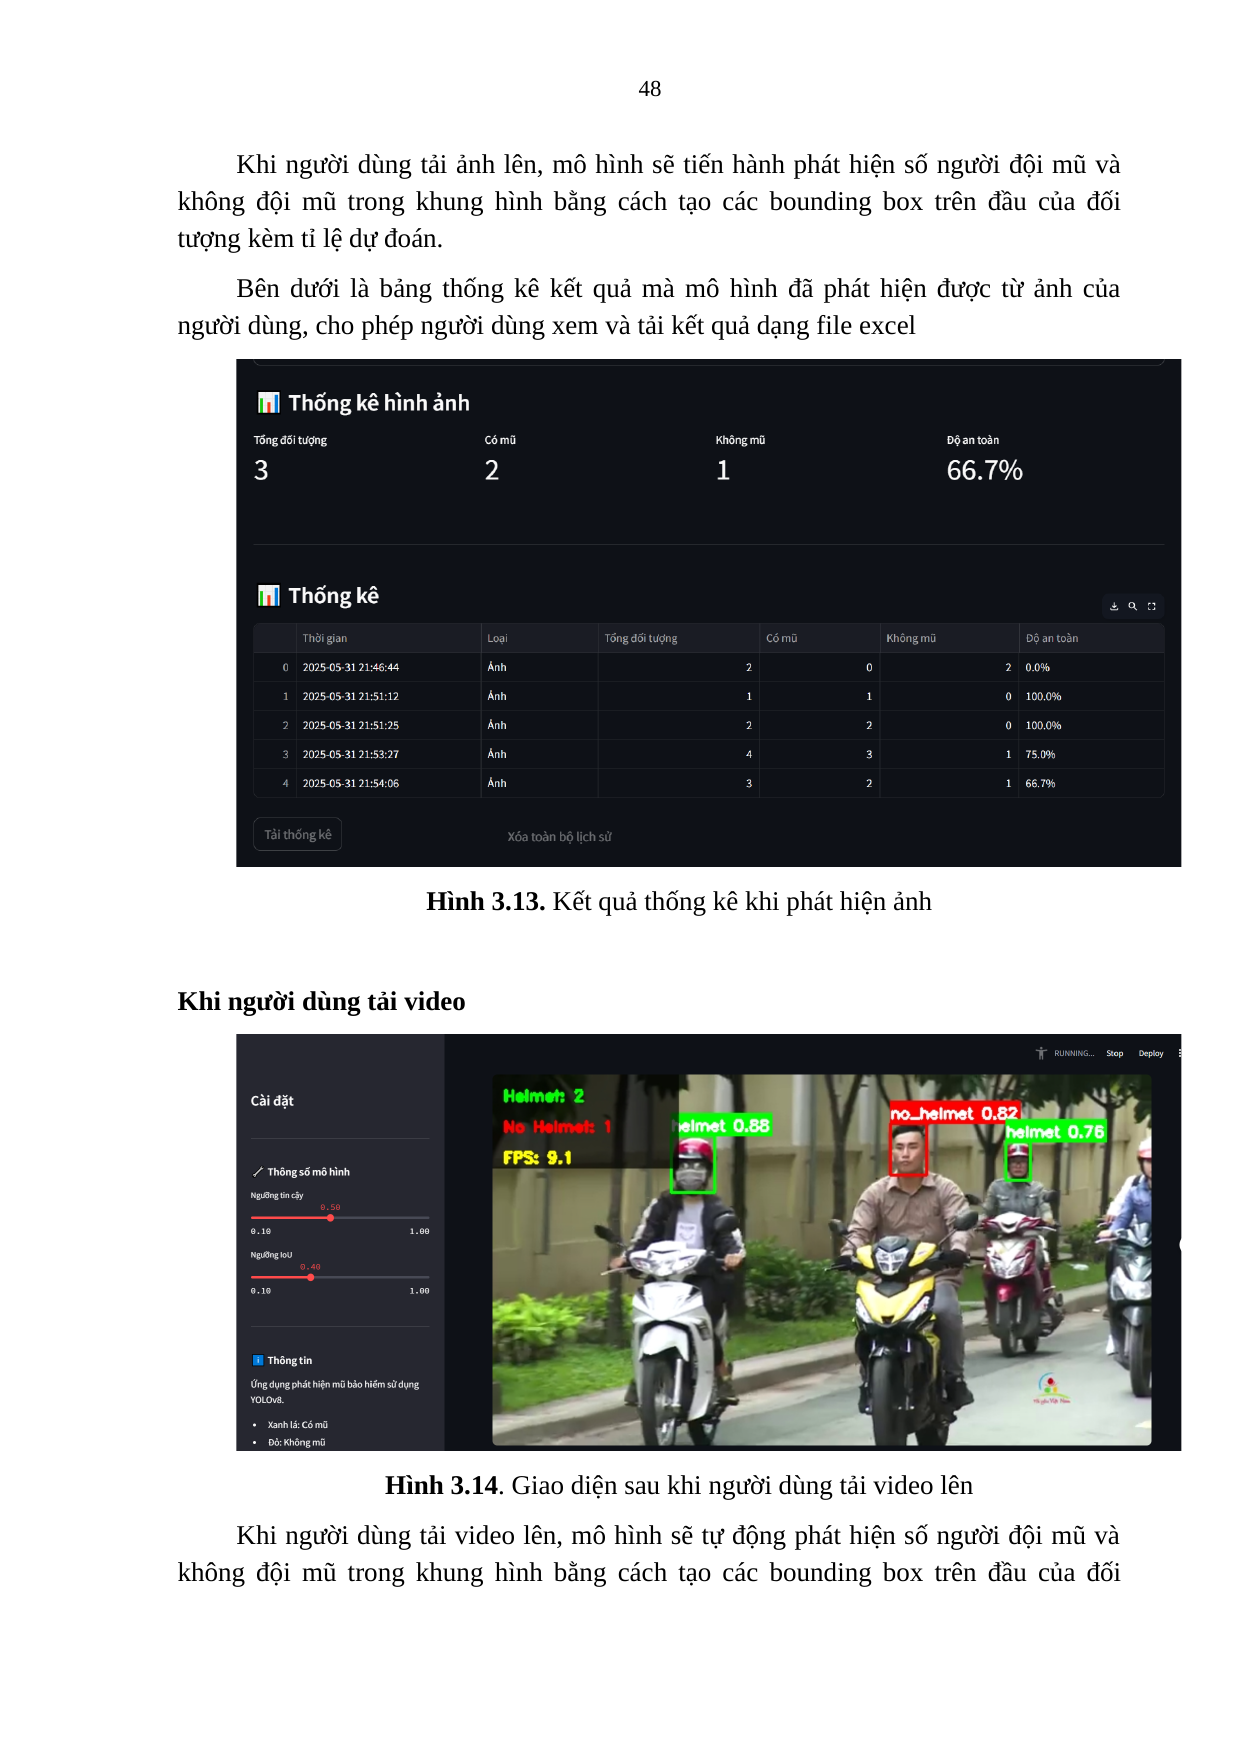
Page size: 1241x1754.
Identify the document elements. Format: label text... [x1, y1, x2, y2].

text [177, 1519, 1122, 1588]
picture [236, 1034, 1182, 1451]
text Khi người dùng tải ảnh lên, mô hình sẽ tiến hành phát hiện số người đội mũ và không đội mũ trong khung hình bằng cách tạo các bounding box trên đầu của đối tượng kèm tỉ lệ dự đoán. [177, 148, 1122, 253]
text Bên dưới là bảng thống kê kết quả mà mô hình đã phát hiện được từ ảnh của người dùng, cho phép người dùng xem và tải kết quả dạng file excel [177, 272, 1122, 341]
text Hình 3.13. Kết quả thống kê khi phát hiện ảnh [177, 885, 1122, 916]
text Khi người dùng tải video [177, 985, 1122, 1016]
text Hình 3.14. Giao diện sau khi người dùng tải video lên [177, 1469, 1122, 1501]
picture [236, 359, 1182, 867]
